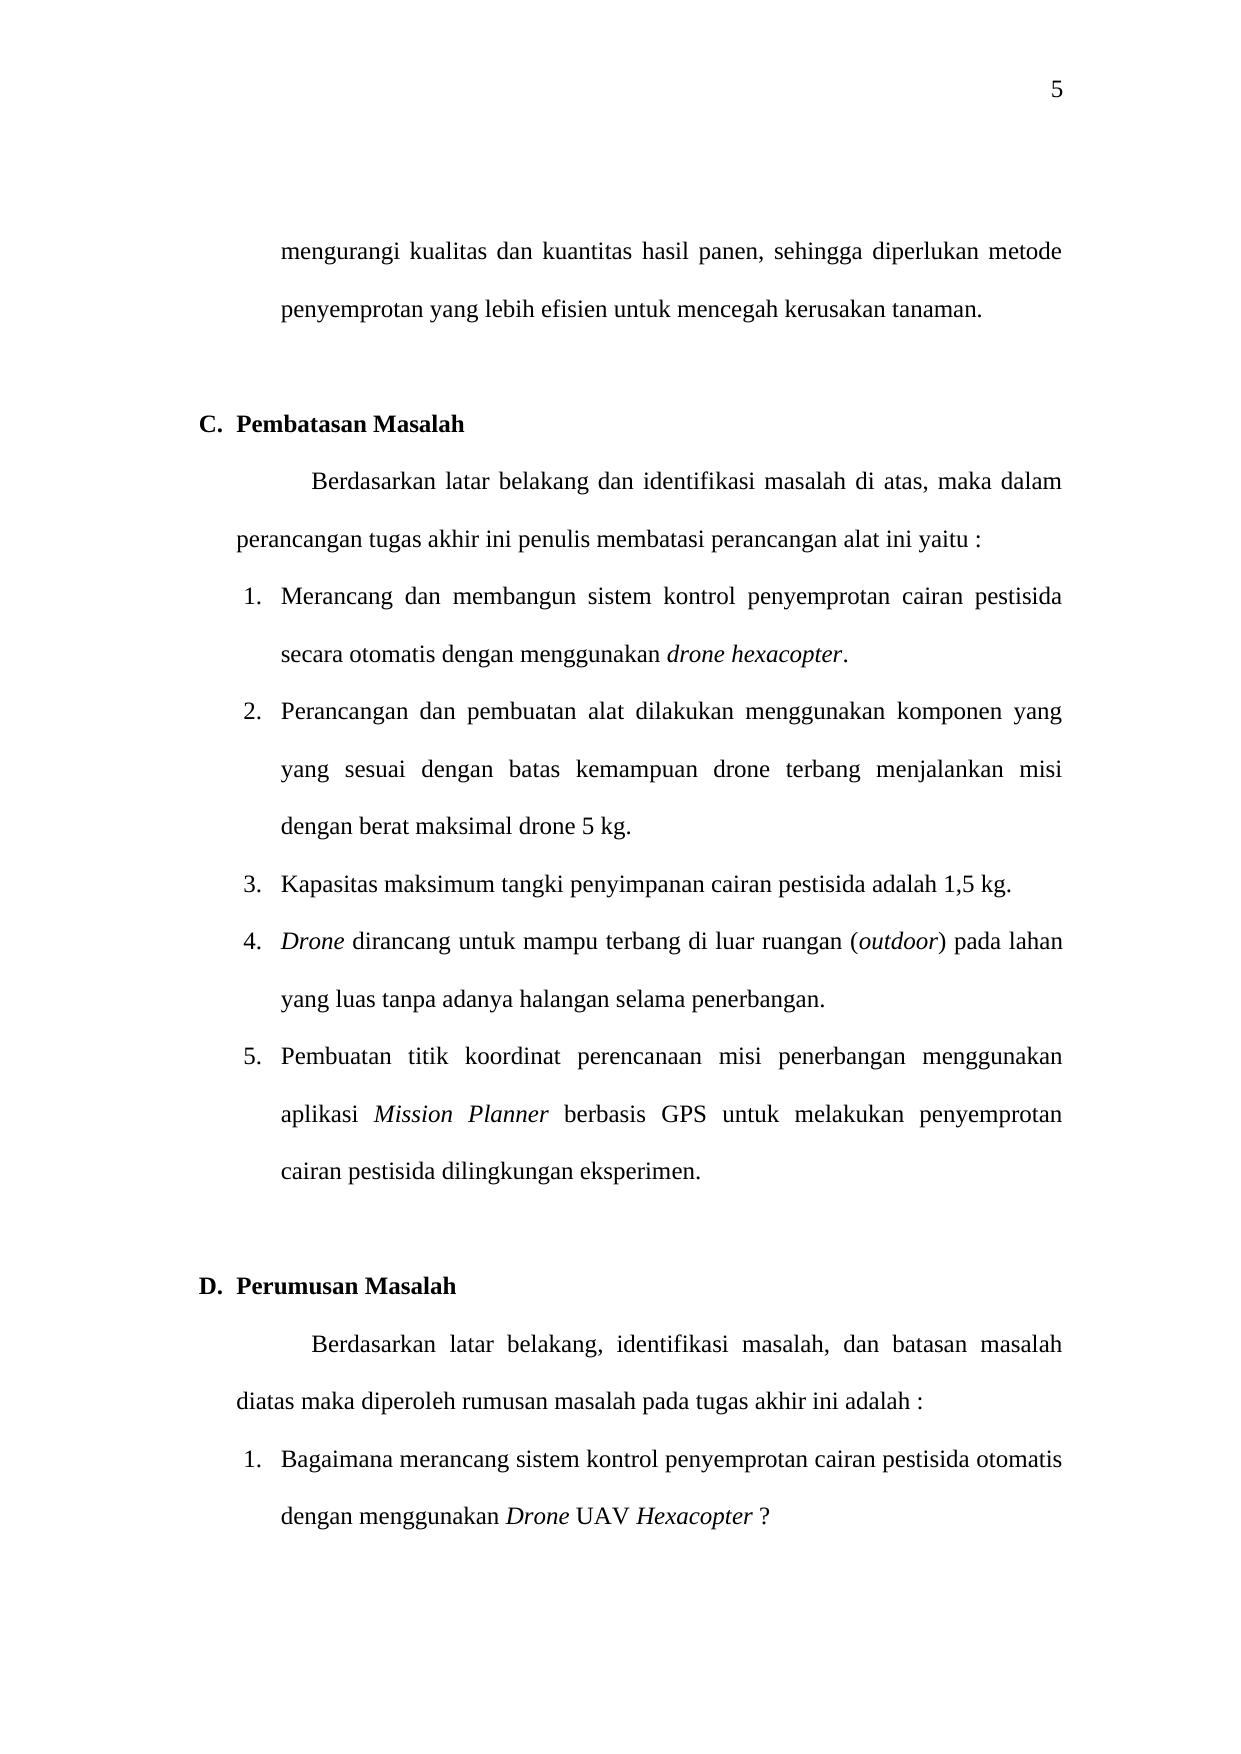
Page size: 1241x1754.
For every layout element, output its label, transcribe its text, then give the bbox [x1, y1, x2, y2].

list Merancang dan membangun sistem kontrol penyemprotan cairan pestisida secara otomatis dengan menggunakan drone hexacopter. [243, 581, 1063, 667]
list Pembuatan titik koordinat perencanaan misi penerbangan menggunakan aplikasi Mission Planner berbasis GPS untuk melakukan penyemprotan cairan pestisida dilingkungan eksperimen. [243, 1041, 1063, 1185]
list Drone dirancang untuk mampu terbang di luar ruangan (outdoor) pada lahan yang luas tanpa adanya halangan selama penerbangan. [243, 926, 1063, 1012]
list Bagaimana merancang sistem kontrol penyemprotan cairan pestisida otomatis dengan menggunakan Drone UAV Hexacopter ? [243, 1444, 1063, 1530]
text Berdasarkan latar belakang dan identifikasi masalah di atas, maka dalam perancangan tugas akhir ini penulis membatasi perancangan alat ini yaitu : [236, 466, 1063, 552]
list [243, 236, 1063, 322]
text Berdasarkan latar belakang, identifikasi masalah, dan batasan masalah diatas maka diperoleh rumusan masalah pada tugas akhir ini adalah : [236, 1329, 1063, 1415]
list Pembatasan Masalah [199, 409, 1063, 437]
list Perumusan Masalah [199, 1271, 1063, 1300]
list Perancangan dan pembuatan alat dilakukan menggunakan komponen yang yang sesuai dengan batas kemampuan drone terbang menjalankan misi dengan berat maksimal drone 5 kg. [243, 696, 1063, 840]
list Kapasitas maksimum tangki penyimpanan cairan pestisida adalah 1,5 kg. [243, 869, 1063, 897]
